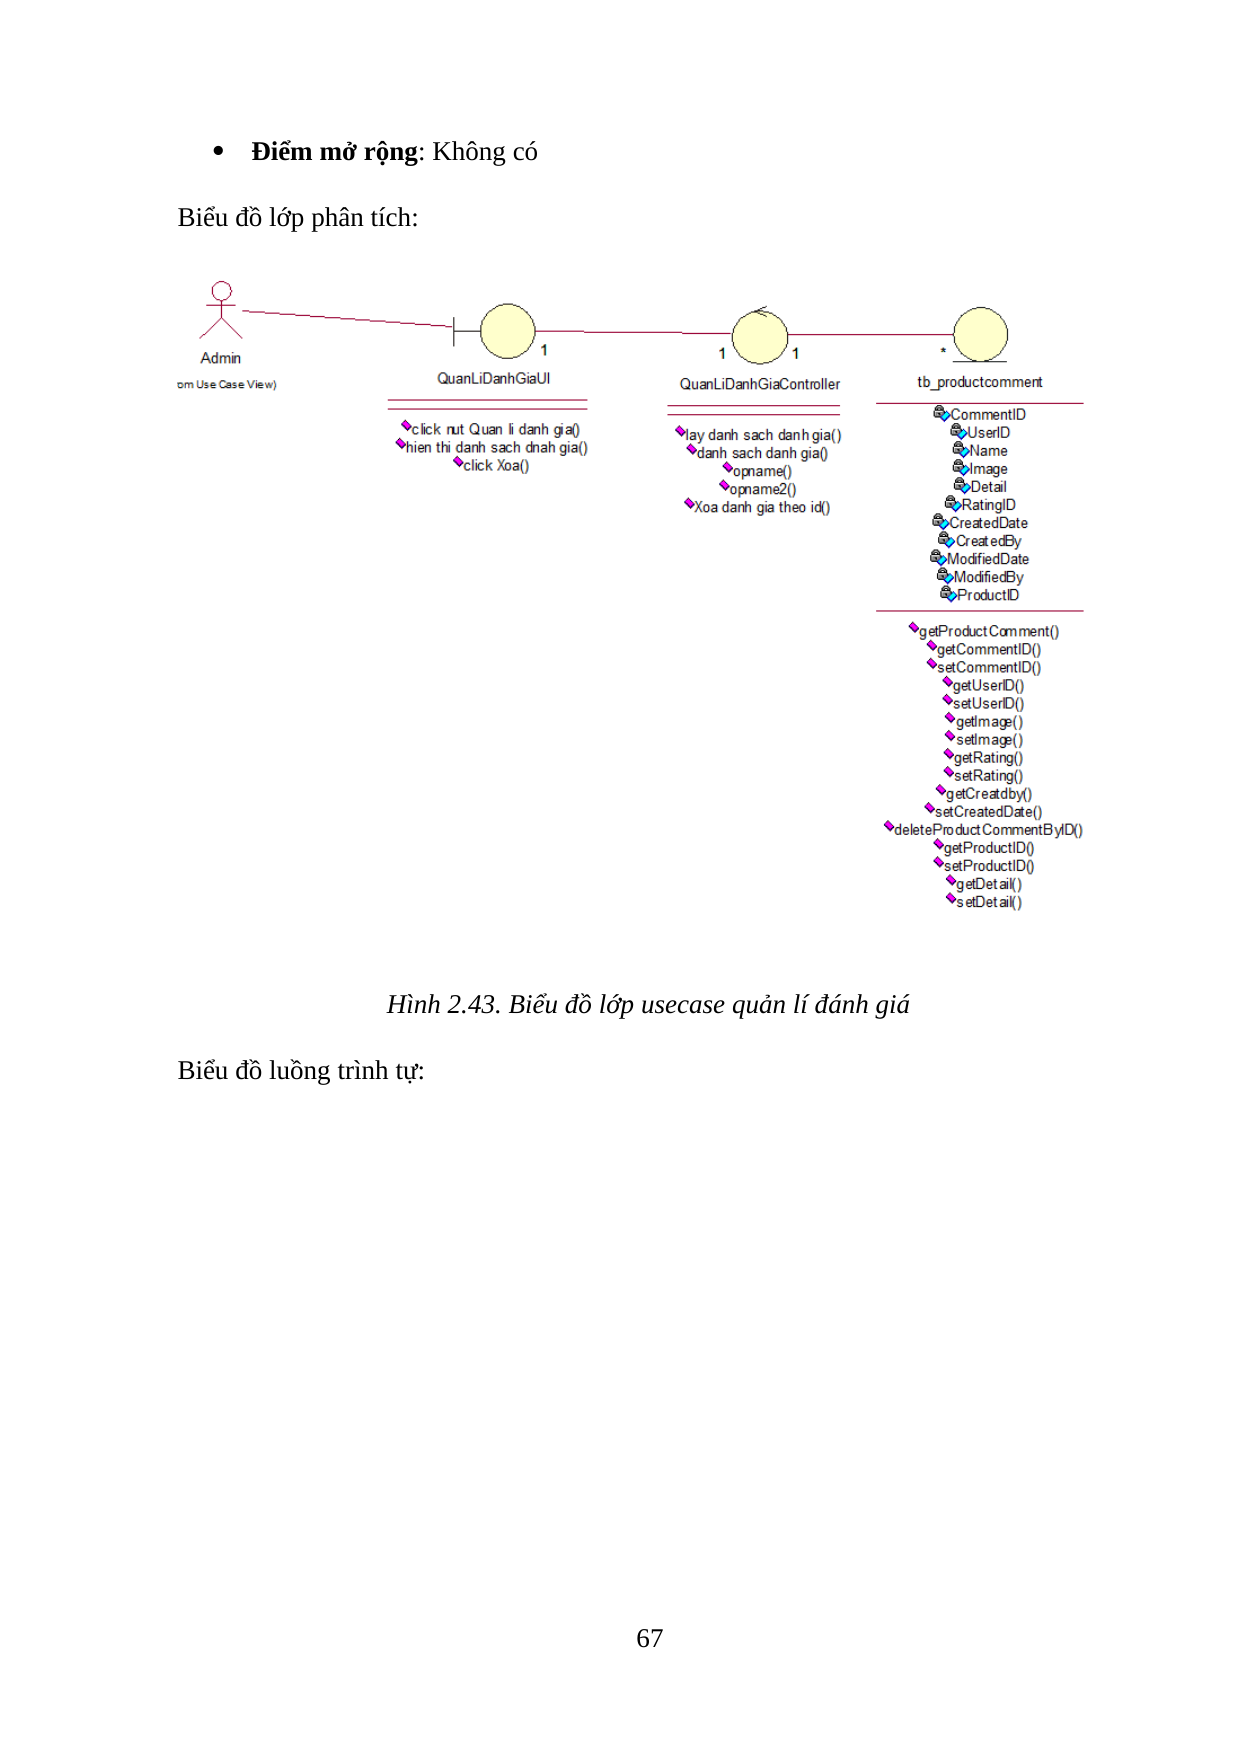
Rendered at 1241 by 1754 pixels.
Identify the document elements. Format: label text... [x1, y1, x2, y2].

picture [177, 254, 1122, 941]
text Biểu đồ luồng trình tự: [177, 1051, 1122, 1088]
list Điểm mở rộng: Không có [213, 132, 1122, 170]
text Hình 2.43. Biểu đồ lớp usecase quản lí đánh giá [177, 985, 1122, 1023]
text Biểu đồ lớp phân tích: [177, 198, 1122, 236]
